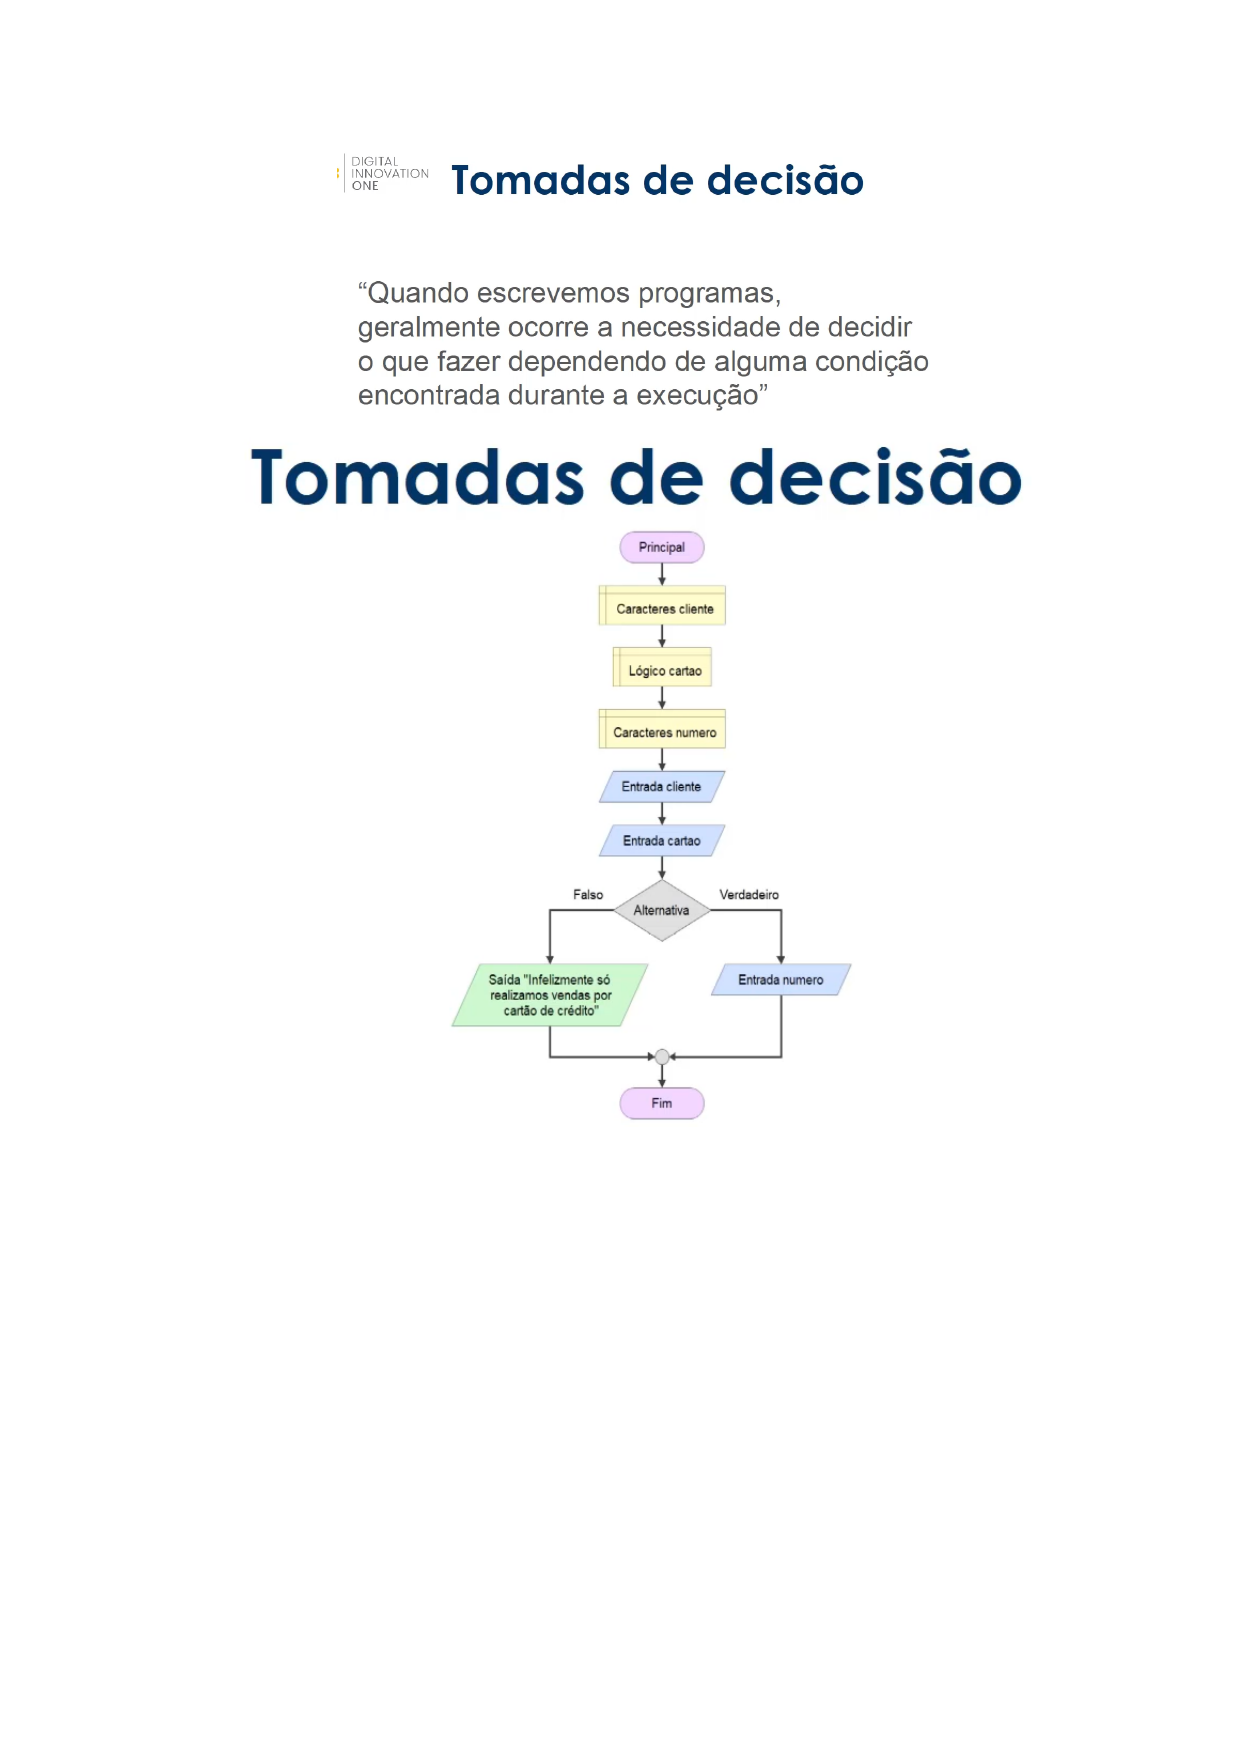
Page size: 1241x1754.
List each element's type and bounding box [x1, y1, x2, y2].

picture [337, 147, 941, 413]
picture [241, 431, 1037, 1127]
